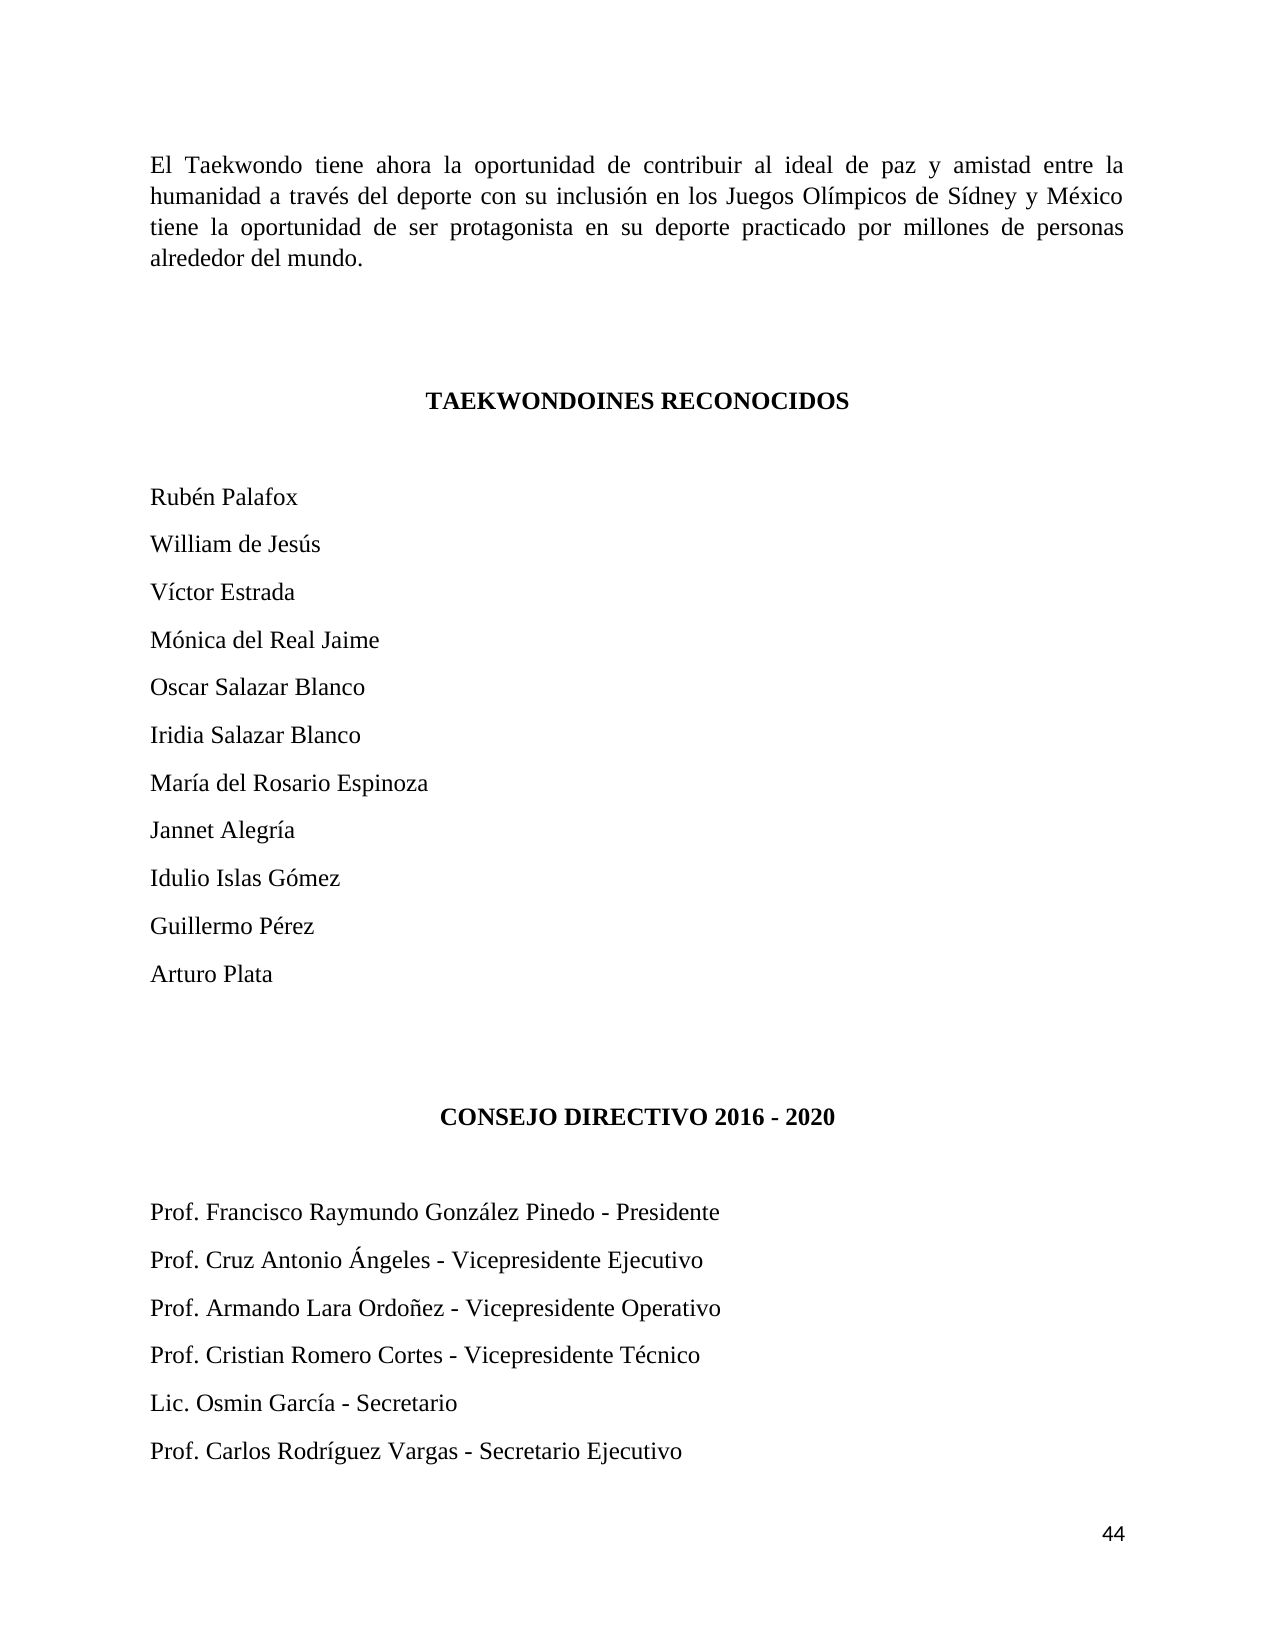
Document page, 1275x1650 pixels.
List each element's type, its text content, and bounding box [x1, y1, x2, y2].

text El Taekwondo tiene ahora la oportunidad de contribuir al ideal de paz y amistad entre la humanidad a través del deporte con su inclusión en los Juegos Olímpicos de Sídney y México tiene la oportunidad de ser protagonista en su deporte practicado por millones de personas alrededor del mundo. [150, 150, 1125, 272]
text Prof. Cruz Antonio Ángeles - Vicepresidente Ejecutivo [150, 1245, 1125, 1274]
text Rubén Palafox [150, 482, 1125, 510]
text CONSEJO DIRECTIVO 2016 - 2020 [150, 1102, 1125, 1131]
text Víctor Estrada [150, 577, 1125, 606]
text Prof. Carlos Rodríguez Vargas - Secretario Ejecutivo [150, 1436, 1125, 1464]
text Arturo Plata [150, 959, 1125, 987]
text Prof. Armando Lara Ordoñez - Vicepresidente Operativo [150, 1293, 1125, 1321]
text Iridia Salazar Blanco [150, 720, 1125, 749]
text Prof. Francisco Raymundo González Pinedo - Presidente [150, 1197, 1125, 1226]
text Prof. Cristian Romero Cortes - Vicepresidente Técnico [150, 1340, 1125, 1369]
text Oscar Salazar Blanco [150, 672, 1125, 701]
text TAEKWONDOINES RECONOCIDOS [150, 386, 1125, 415]
text María del Rosario Espinoza [150, 768, 1125, 797]
text Lic. Osmin García - Secretario [150, 1388, 1125, 1417]
text Jannet Alegría [150, 816, 1125, 844]
text Mónica del Real Jaime [150, 625, 1125, 653]
text William de Jesús [150, 529, 1125, 558]
text Guillermo Pérez [150, 911, 1125, 940]
text Idulio Islas Gómez [150, 863, 1125, 892]
